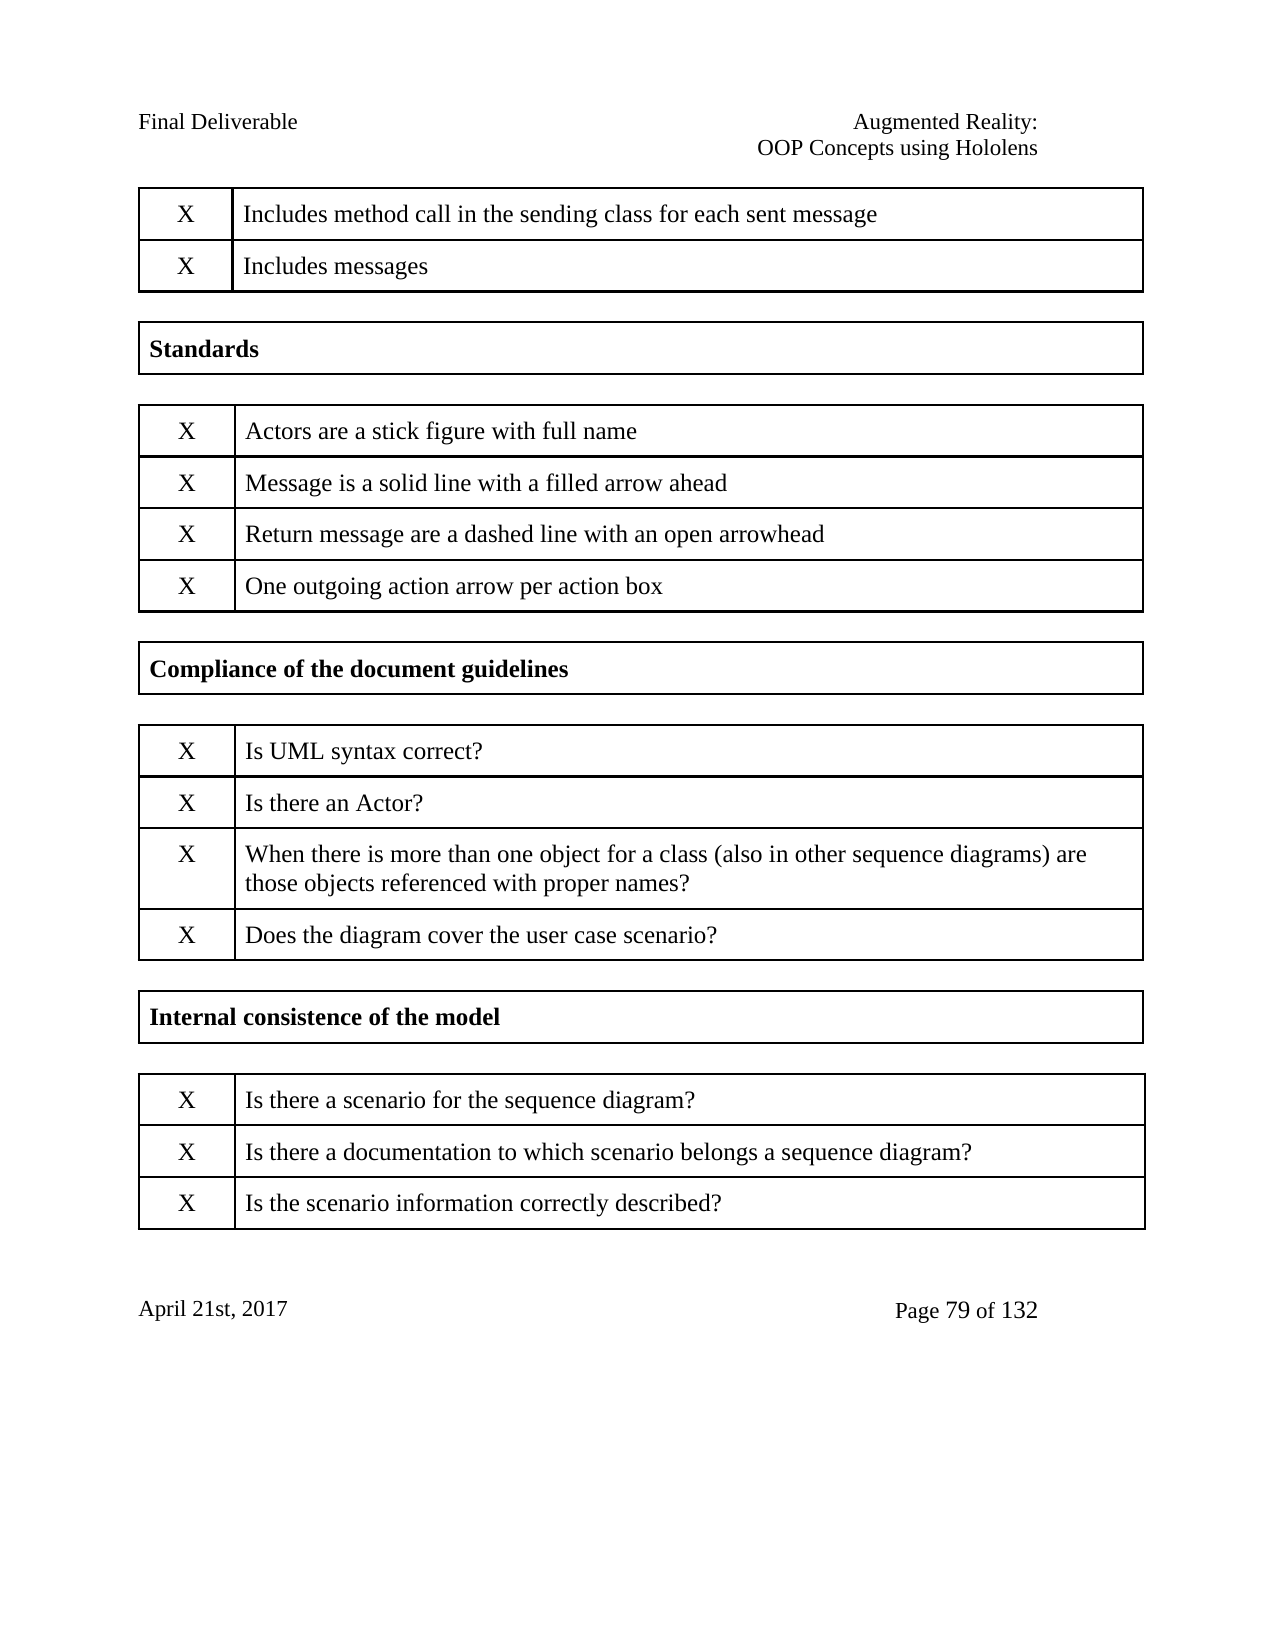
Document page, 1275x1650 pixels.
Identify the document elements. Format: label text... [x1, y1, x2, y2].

table_cell When there is more than one object for a class (also in other sequence diagrams) are those objects referenced with proper names? [236, 829, 1142, 907]
table_cell Message is a solid line with a filled arrow ahead [236, 458, 1142, 507]
table_header Is UML syntax correct? [236, 726, 1142, 775]
table_cell X [140, 910, 234, 959]
table_cell Includes messages [234, 241, 1142, 290]
table_header Standards [140, 323, 1142, 373]
table_cell Includes method call in the sending class for each sent message [234, 189, 1142, 239]
table_cell Return message are a dashed line with an open arrowhead [236, 509, 1142, 559]
table_cell Is there an Actor? [236, 778, 1142, 827]
table_cell Is the scenario information correctly described? [236, 1178, 1144, 1227]
table_header X [140, 726, 234, 775]
table_cell X [140, 1178, 234, 1227]
table_header Compliance of the document guidelines [140, 643, 1142, 693]
table_cell One outgoing action arrow per action box [236, 561, 1142, 610]
table_header X [140, 1075, 234, 1124]
table_header X [140, 406, 234, 455]
table_cell X [140, 189, 231, 239]
table_cell X [140, 829, 234, 907]
table_cell Is there a documentation to which scenario belongs a sequence diagram? [236, 1126, 1144, 1176]
table_cell X [140, 561, 234, 610]
table_header Internal consistence of the model [140, 992, 1142, 1042]
table_cell Does the diagram cover the user case scenario? [236, 910, 1142, 959]
table_cell X [140, 458, 234, 507]
table_cell X [140, 778, 234, 827]
table_cell X [140, 1126, 234, 1176]
table_header Is there a scenario for the sequence diagram? [236, 1075, 1144, 1124]
table_cell X [140, 241, 231, 290]
table_cell X [140, 509, 234, 559]
table_header Actors are a stick figure with full name [236, 406, 1142, 455]
